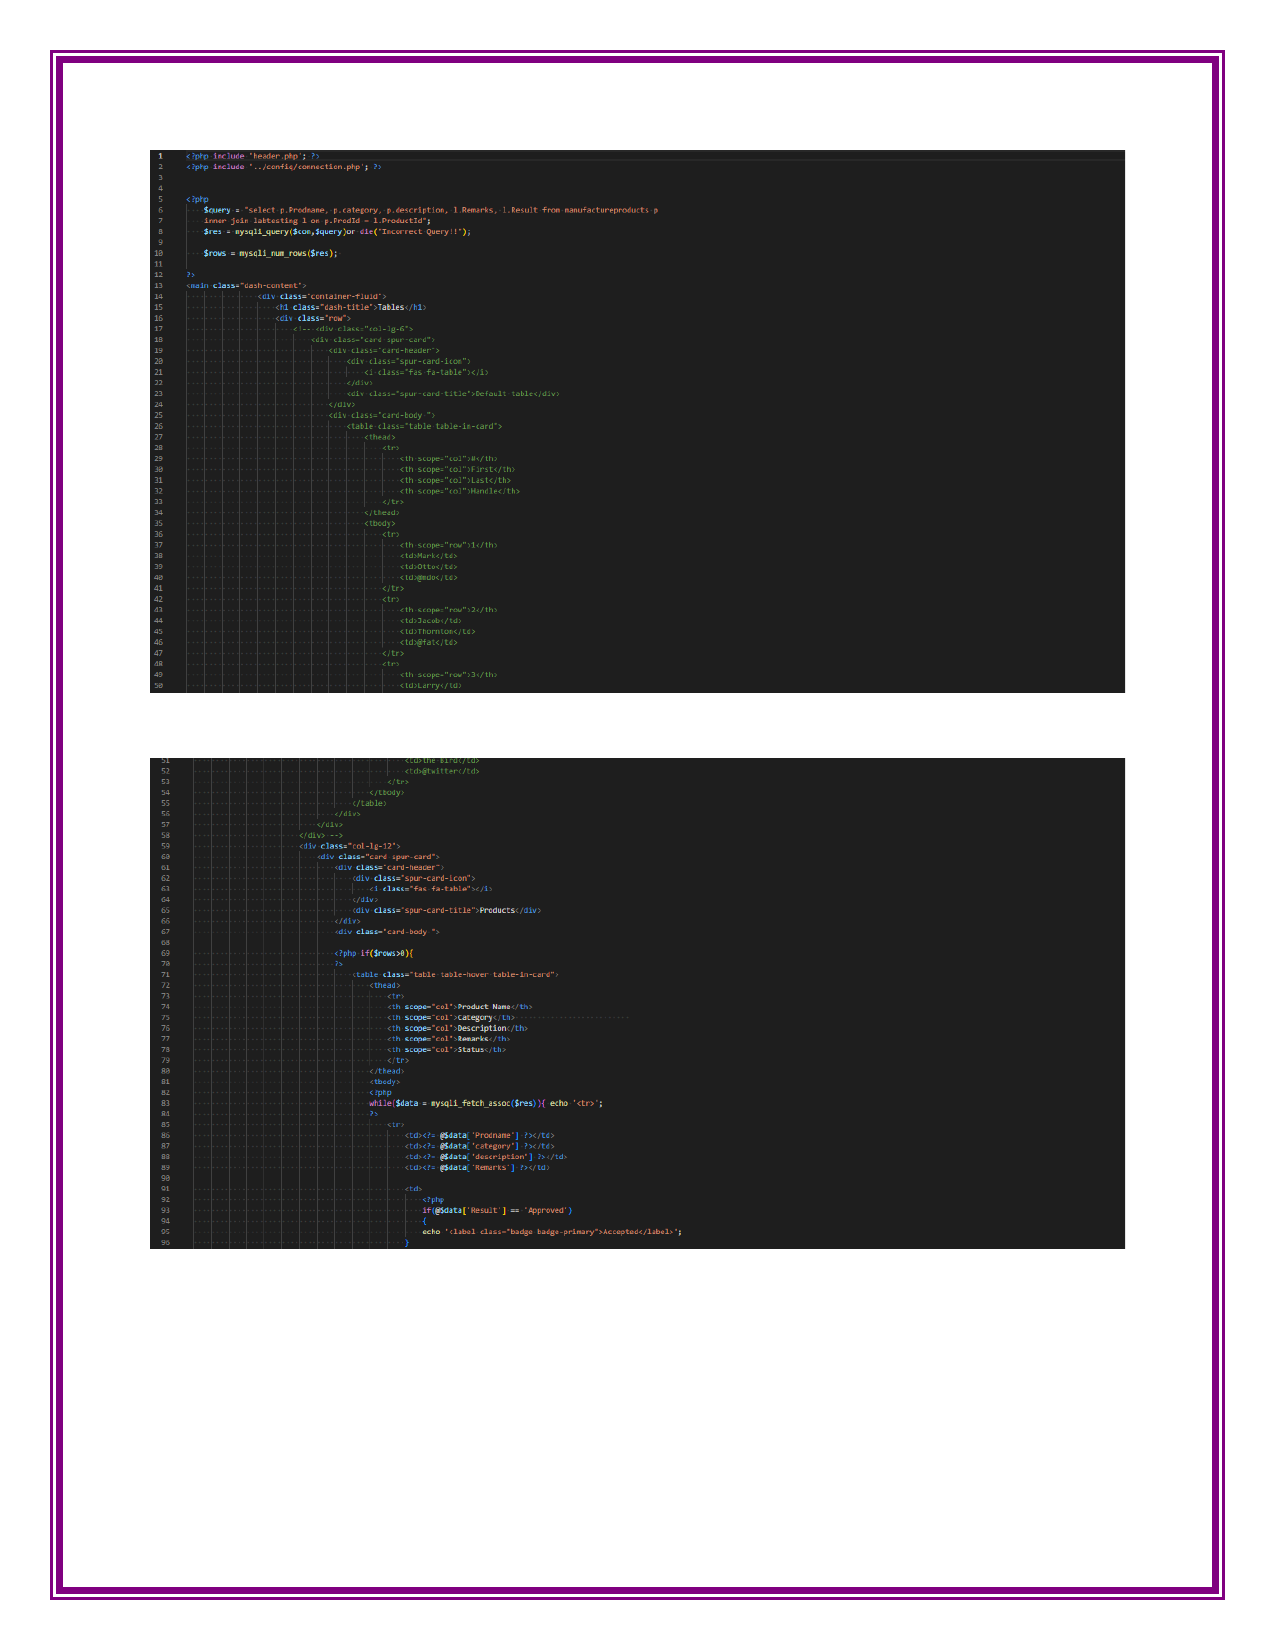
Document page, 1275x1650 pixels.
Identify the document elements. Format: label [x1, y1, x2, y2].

picture [150, 758, 1125, 1249]
picture [150, 150, 1125, 693]
